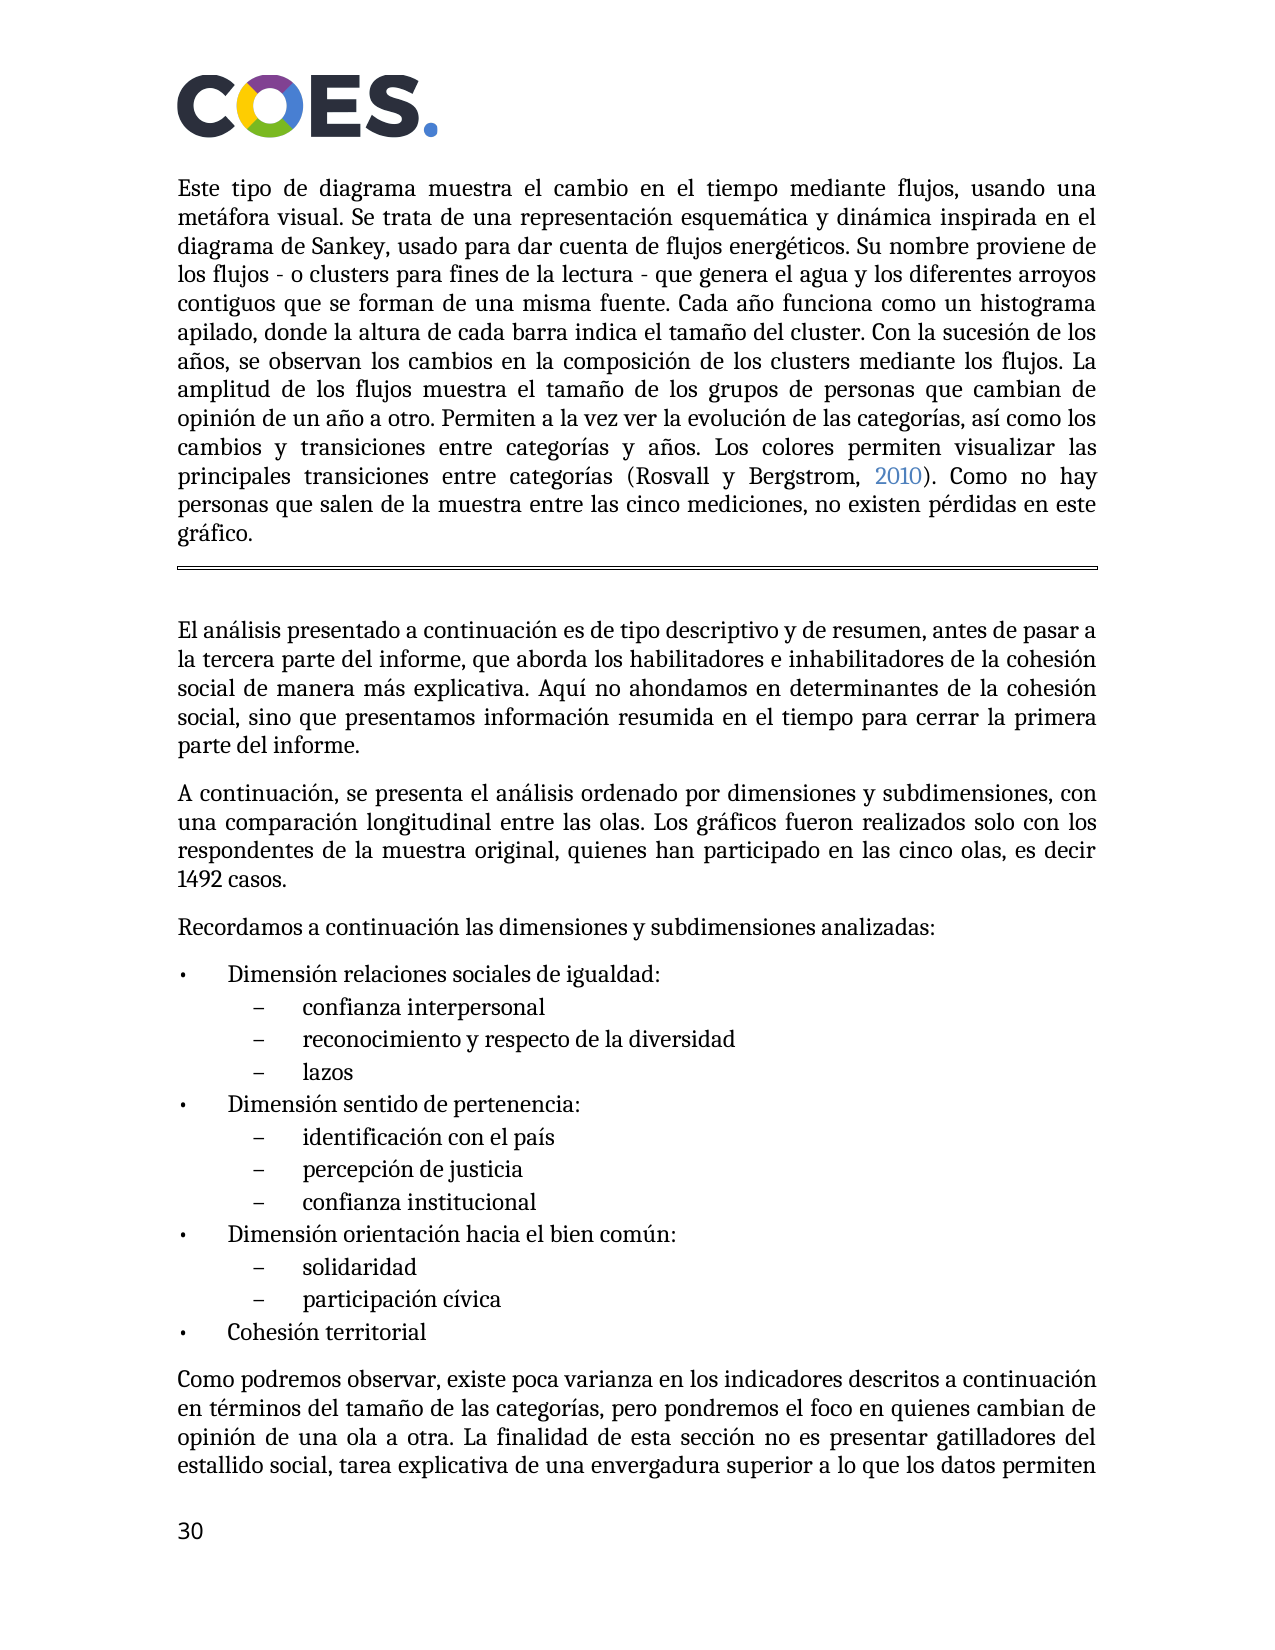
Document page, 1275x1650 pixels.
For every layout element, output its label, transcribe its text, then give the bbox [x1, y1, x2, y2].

list Dimensión orientación hacia el bien común: [177, 1220, 1098, 1249]
list Dimensión relaciones sociales de igualdad: [177, 960, 1098, 989]
list Dimensión sentido de pertenencia: [177, 1090, 1098, 1119]
list lazos [252, 1057, 1098, 1086]
list confianza institucional [252, 1187, 1098, 1216]
text Este tipo de diagrama muestra el cambio en el tiempo mediante flujos, usando una metáfora visual. Se trata de una representación esquemática y dinámica inspirada en el diagrama de Sankey, usado para dar cuenta de flujos energéticos. Su nombre proviene de los flujos - o clusters para fines de la lectura - que genera el agua y los diferentes arroyos contiguos que se forman de una misma fuente. Cada año funciona como un histograma apilado, donde la altura de cada barra indica el tamaño del cluster. Con la sucesión de los años, se observan los cambios en la composición de los clusters mediante los flujos. La amplitud de los flujos muestra el tamaño de los grupos de personas que cambian de opinión de un año a otro. Permiten a la vez ver la evolución de las categorías, así como los cambios y transiciones entre categorías y años. Los colores permiten visualizar las principales transiciones entre categorías (Rosvall y Bergstrom, 2010). Como no hay personas que salen de la muestra entre las cinco mediciones, no existen pérdidas en este gráfico. [177, 174, 1098, 548]
list percepción de justicia [252, 1155, 1098, 1184]
list participación cívica [252, 1285, 1098, 1314]
list confianza interpersonal [252, 992, 1098, 1021]
text A continuación, se presenta el análisis ordenado por dimensiones y subdimensiones, con una comparación longitudinal entre las olas. Los gráficos fueron realizados solo con los respondentes de la muestra original, quienes han participado en las cinco olas, es decir 1492 casos. [177, 779, 1098, 894]
list identificación con el país [252, 1122, 1098, 1151]
text El análisis presentado a continuación es de tipo descriptivo y de resumen, antes de pasar a la tercera parte del informe, que aborda los habilitadores e inhabilitadores de la cohesión social de manera más explicativa. Aquí no ahondamos en determinantes de la cohesión social, sino que presentamos información resumida en el tiempo para cerrar la primera parte del informe. [177, 616, 1098, 760]
list Cohesión territorial [177, 1317, 1098, 1346]
picture [177, 75, 438, 146]
list solidaridad [252, 1252, 1098, 1281]
list reconocimiento y respecto de la diversidad [252, 1025, 1098, 1054]
text Recordamos a continuación las dimensiones y subdimensiones analizadas: [177, 912, 1098, 941]
